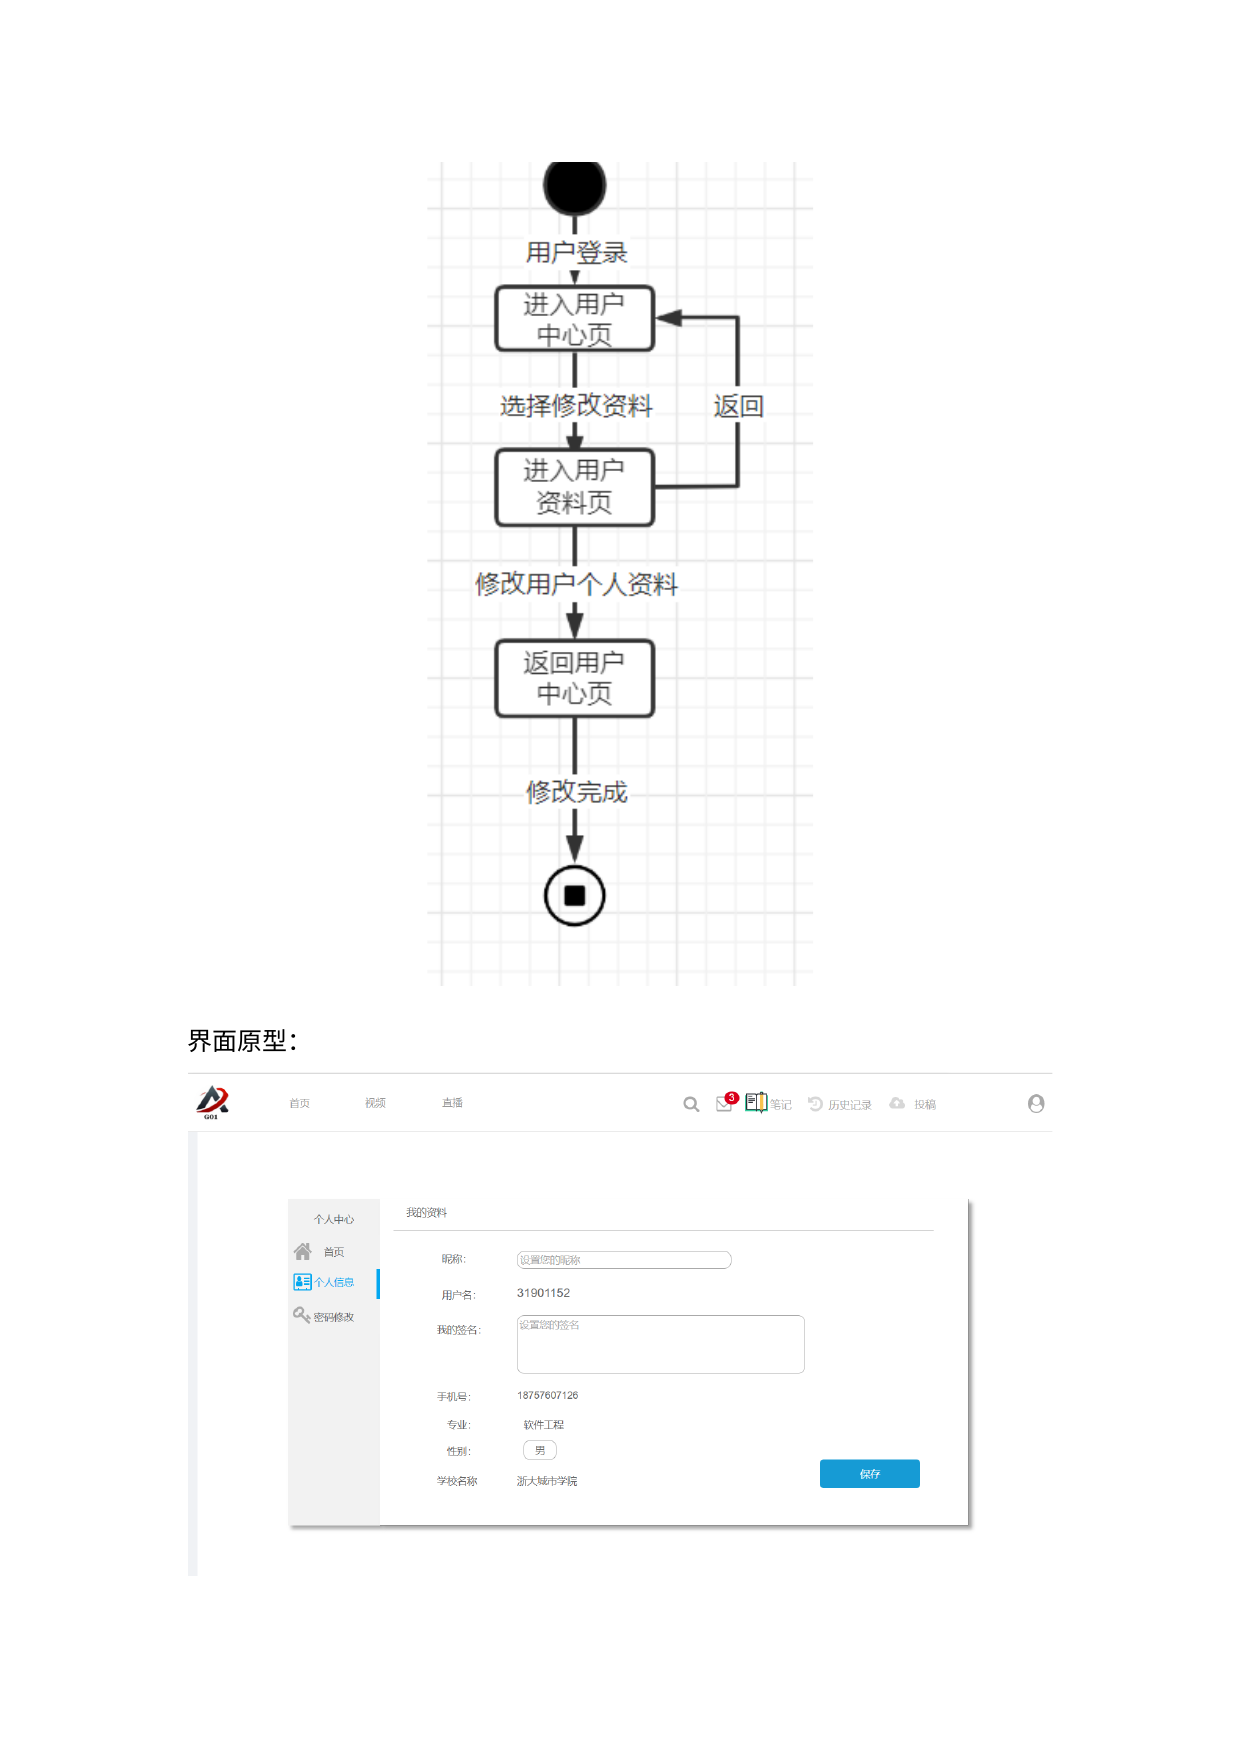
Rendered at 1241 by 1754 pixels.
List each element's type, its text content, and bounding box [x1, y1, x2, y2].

picture [188, 1072, 1053, 1576]
list 界面原型： [187, 1007, 1053, 1072]
picture [427, 162, 814, 986]
